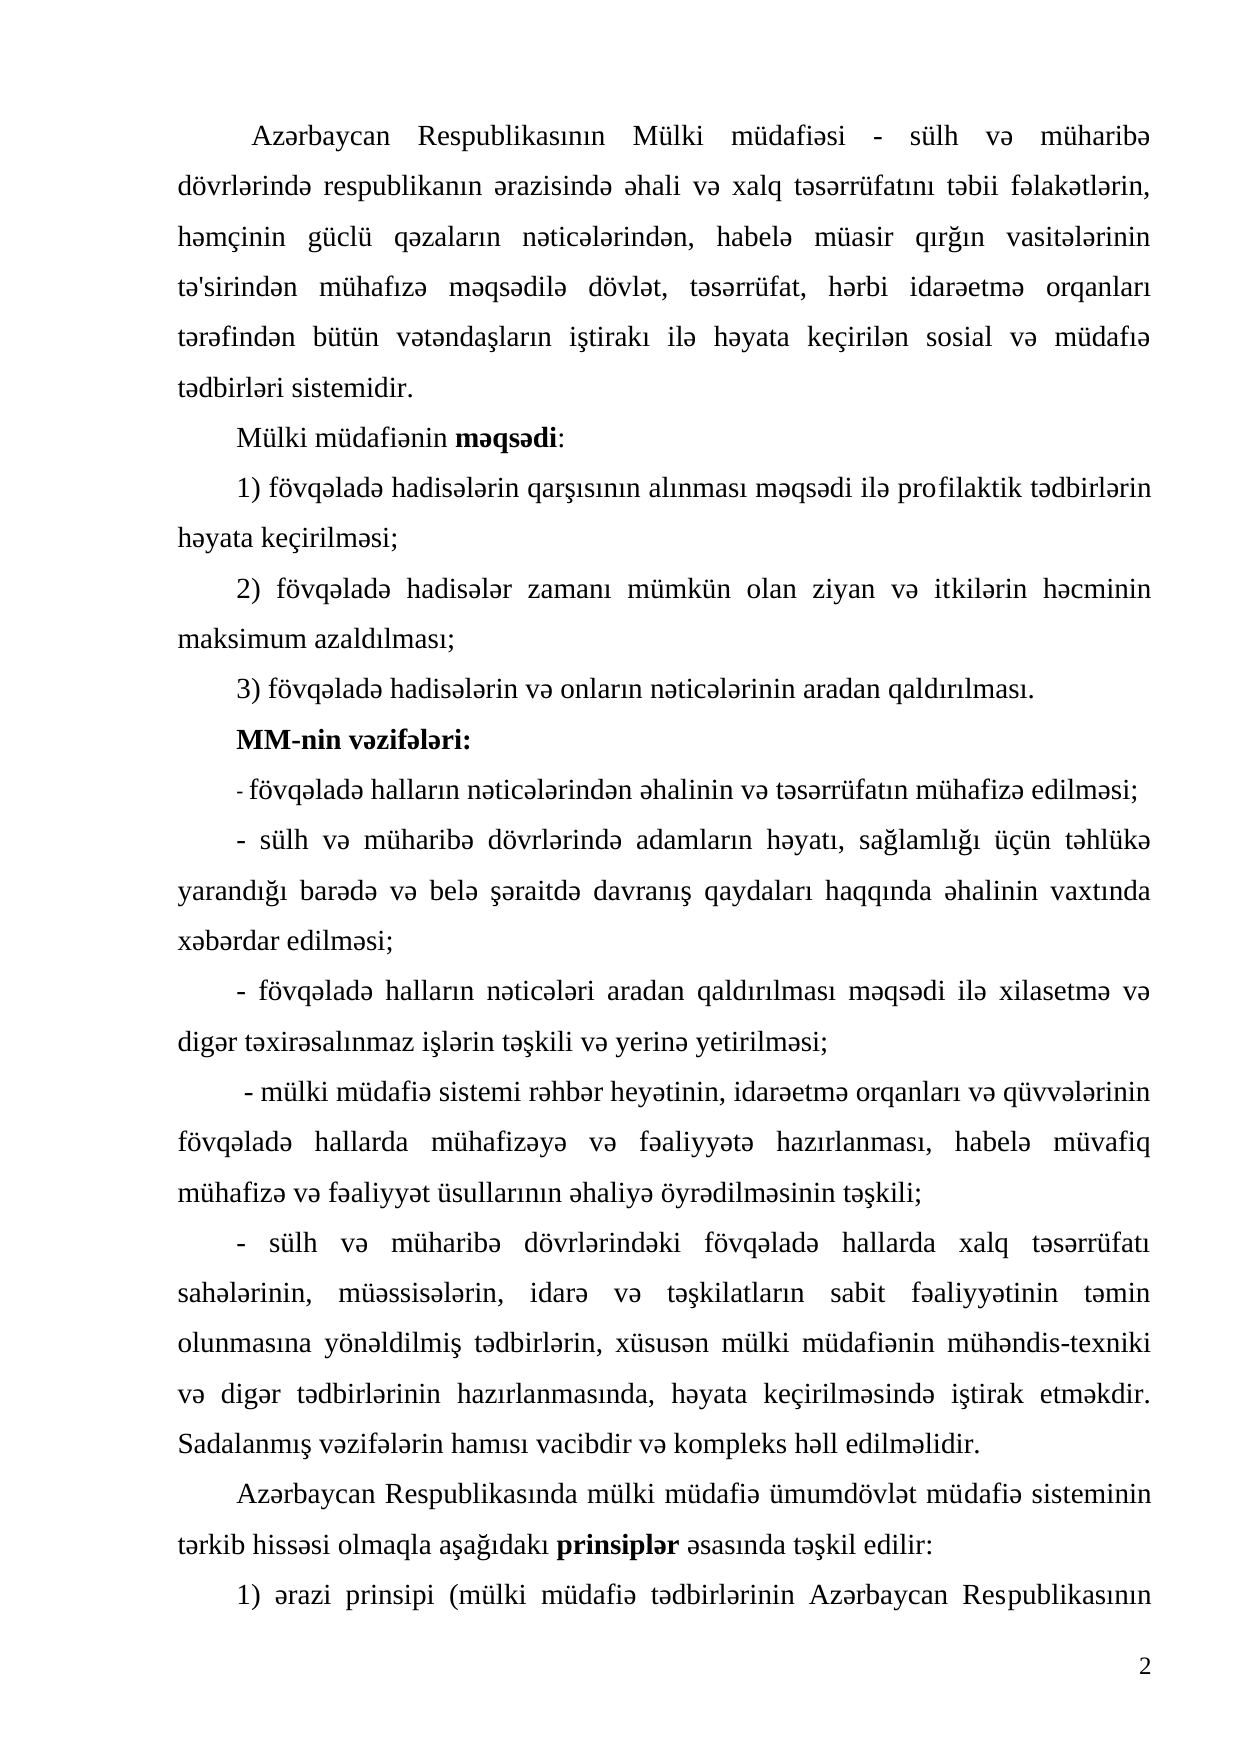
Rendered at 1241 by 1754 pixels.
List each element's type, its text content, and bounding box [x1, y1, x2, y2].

text - mülki müdafiə sistemi rəhbər heyətinin, idarəetmə orqanları və qüvvələrinin fövqəladə hallarda mühafizəyə və fəaliyyətə hazırlanması, habelə müvafiq mühafizə və fəaliyyət üsullarının əhaliyə öyrədilməsinin təşkili; [177, 1074, 1152, 1208]
text - sülh və müharibə dövrlərindəki fövqəladə hallarda xalq təsərrüfatı sahələrinin, müəssisələrin, idarə və təşkilatların sabit fəaliyyətinin təmin olunmasına yönəldilmiş tədbirlərin, xüsusən mülki müdafiənin mühəndis-texniki və digər tədbirlərinin hazırlanmasında, həyata keçirilməsində iştirak etməkdir. Sadalanmış vəzifələrin hamısı vacibdir və kompleks həll edilməlidir. [177, 1225, 1152, 1460]
text 3) fövqəladə hadisələrin və onların nəticələrinin aradan qaldırılması. [177, 672, 1152, 705]
text Azərbaycan Respublikasında mülki müdafiə ümumdövlət müdafiə sisteminin tərkib hissəsi olmaqla aşağıdakı prinsiplər əsasında təşkil edilir: [177, 1477, 1152, 1560]
text - fövqəladə halların nəticələri aradan qaldırılması məqsədi ilə xilasetmə və digər təxirəsalınmaz işlərin təşkili və yerinə yetirilməsi; [177, 973, 1152, 1057]
text - sülh və müharibə dövrlərində adamların həyatı, sağlamlığı üçün təhlükə yarandığı barədə və belə şəraitdə davranış qaydaları haqqında əhalinin vaxtında xəbərdar edilməsi; [177, 822, 1152, 957]
text Mülki müdafiənin məqsədi: [177, 420, 1152, 453]
text Azərbaycan Respublikasının Mülki müdafiəsi - sülh və müharibə dövrlərində respublikanın ərazisində əhali və xalq təsərrüfatını təbii fəlakətlərin, həmçinin güclü qəzaların nəticələrindən, habelə müasir qırğın vasitələrinin tə'sirindən mühafızə məqsədilə dövlət, təsərrüfat, hərbi idarəetmə orqanları tərəfindən bütün vətəndaşların iştirakı ilə həyata keçirilən sosial və müdafıə tədbirləri sistemidir. [177, 118, 1152, 403]
text MM-nin vəzifələri: [177, 722, 1152, 755]
text 1) fövqəladə hadisələrin qarşısının alınması məqsədi ilə profilaktik tədbirlərin həyata keçirilməsi; [177, 470, 1152, 554]
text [177, 1577, 1152, 1611]
text 2) fövqəladə hadisələr zamanı mümkün olan ziyan və itkilərin həcminin maksimum azaldılması; [177, 571, 1152, 655]
text - fövqəladə halların nəticələrindən əhalinin və təsərrüfatın mühafizə edilməsi; [177, 772, 1152, 806]
